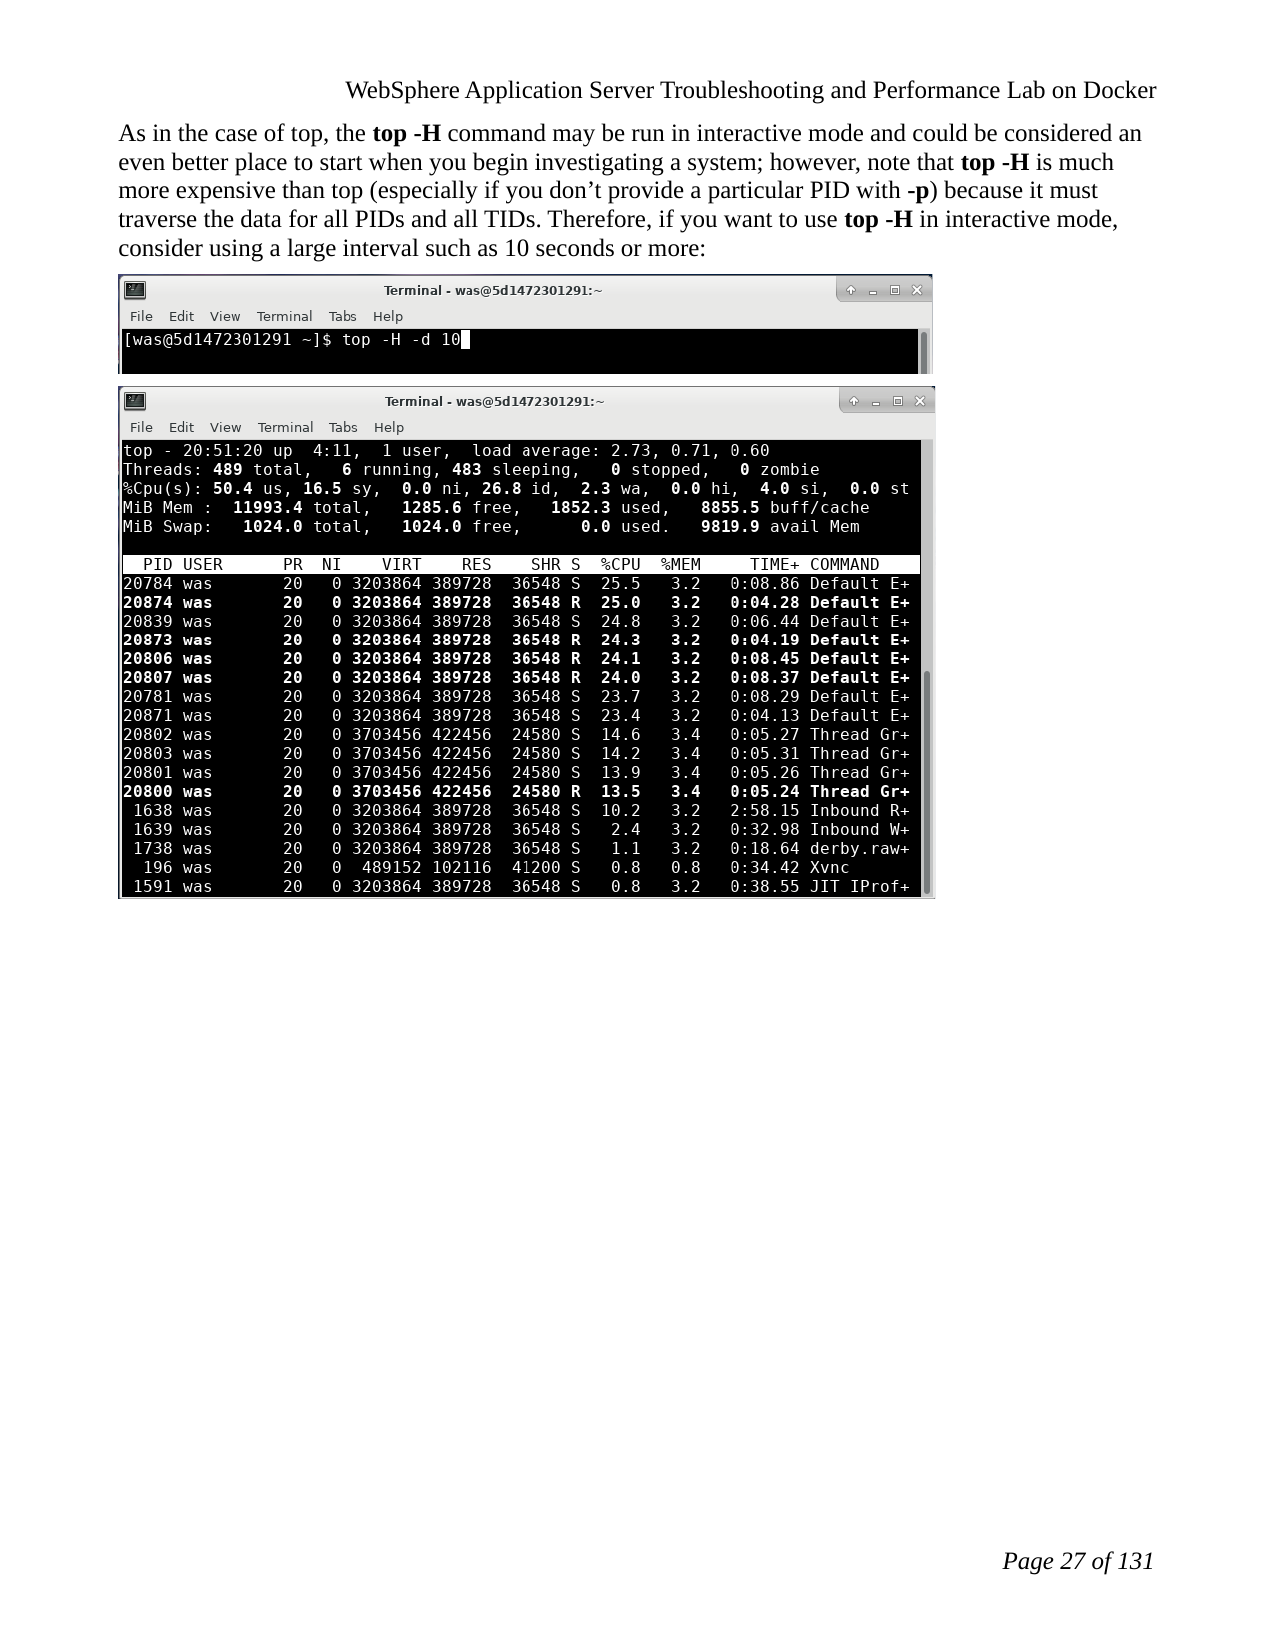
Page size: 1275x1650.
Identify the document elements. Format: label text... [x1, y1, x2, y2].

picture [118, 386, 936, 899]
text As in the case of top, the top -H command may be run in interactive mode and could be considered an even better place to start when you begin investigating a system; however, note that top -H is much more expensive than top (especially if you don’t provide a particular PID with -p) because it must traverse the data for all PIDs and all TIDs. Therefore, if you want to use top -H in interactive mode, consider using a large interval such as 10 seconds or more: [118, 118, 1157, 262]
picture [118, 274, 933, 374]
